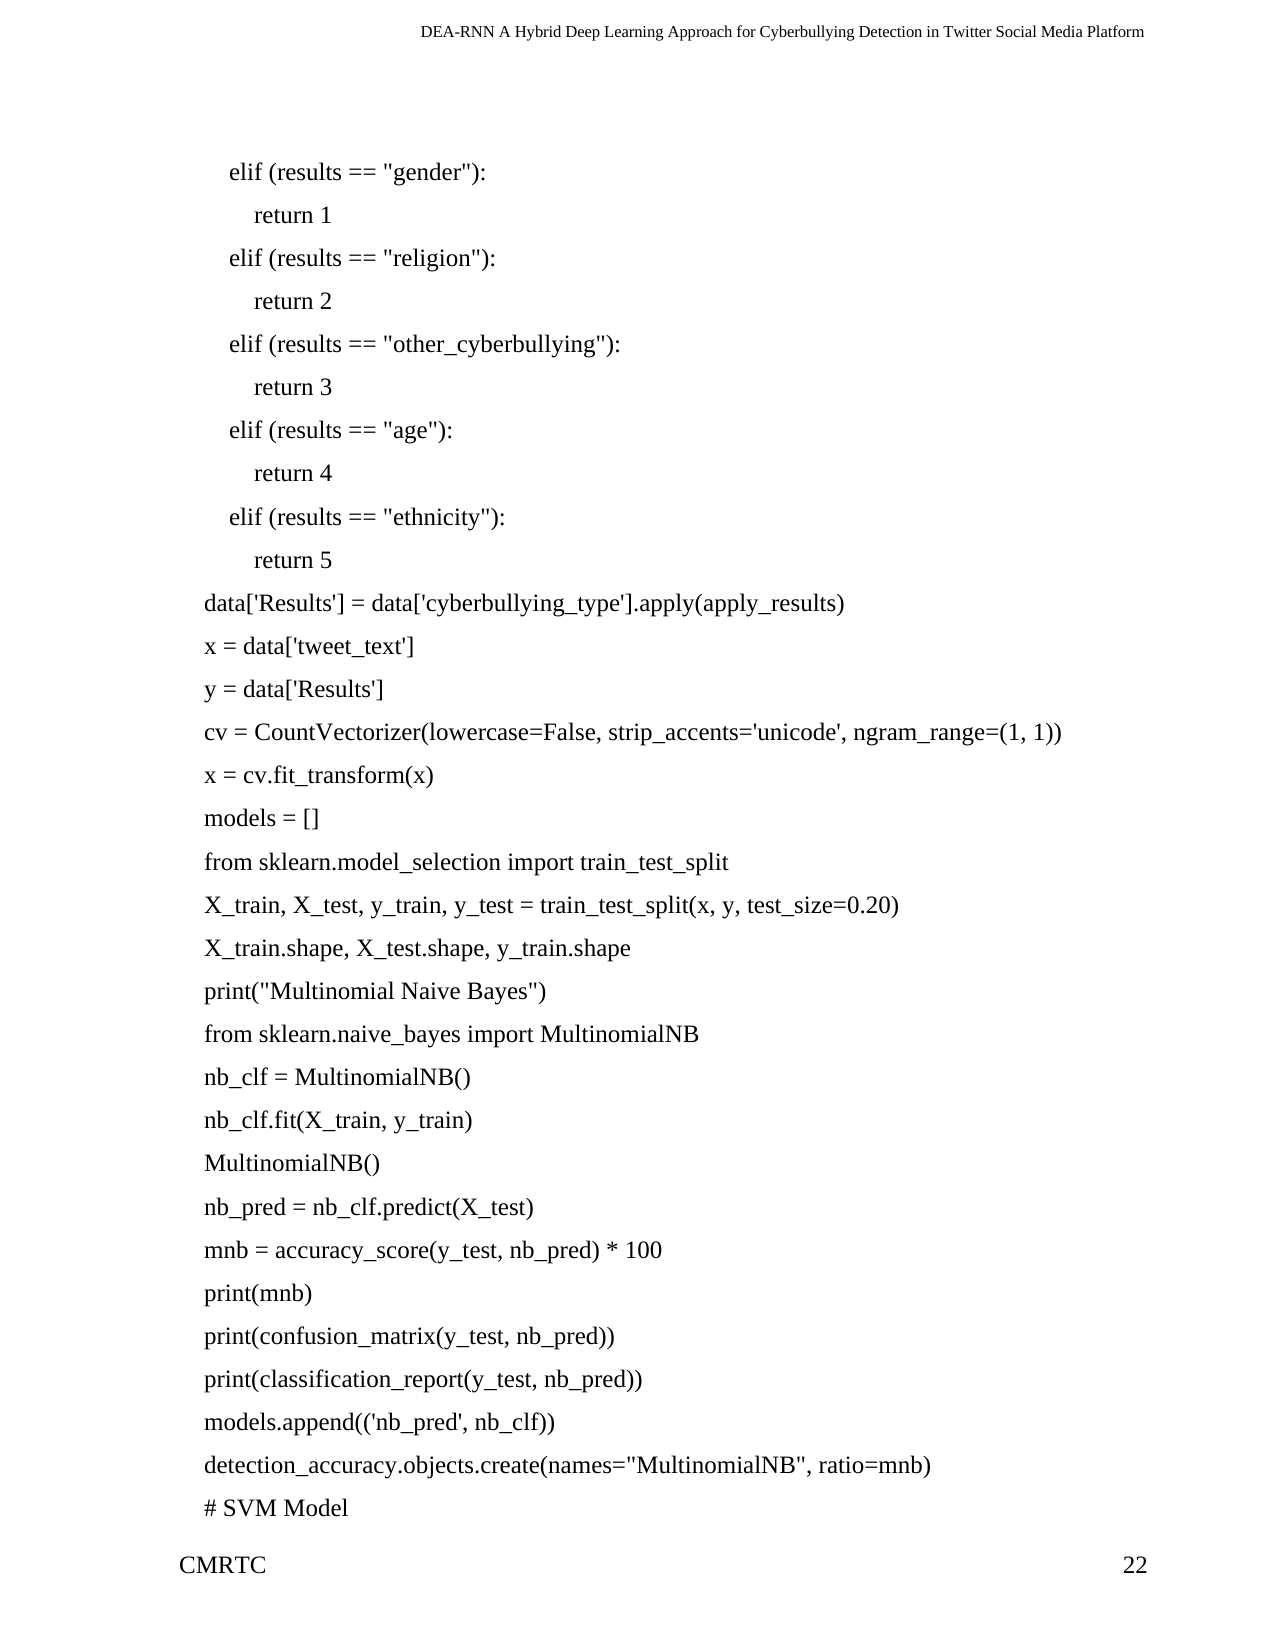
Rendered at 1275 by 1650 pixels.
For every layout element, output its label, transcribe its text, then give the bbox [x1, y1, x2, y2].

text elif (results == "religion"): [179, 243, 1152, 272]
text cv = CountVectorizer(lowercase=False, strip_accents='unicode', ngram_range=(1, 1)) [179, 717, 1152, 746]
text return 1 [179, 200, 1152, 228]
text X_train.shape, X_test.shape, y_train.shape [179, 933, 1152, 962]
text nb_clf.fit(X_train, y_train) [179, 1105, 1152, 1134]
text return 4 [179, 458, 1152, 487]
text # SVM Model [179, 1493, 1152, 1522]
text detection_accuracy.objects.create(names="MultinomialNB", ratio=mnb) [179, 1450, 1152, 1479]
text elif (results == "ethnicity"): [179, 502, 1152, 530]
text y = data['Results'] [179, 674, 1152, 703]
text elif (results == "other_cyberbullying"): [179, 329, 1152, 358]
text models = [] [179, 803, 1152, 832]
text from sklearn.model_selection import train_test_split [179, 847, 1152, 875]
text nb_clf = MultinomialNB() [179, 1062, 1152, 1091]
text models.append(('nb_pred', nb_clf)) [179, 1407, 1152, 1436]
text elif (results == "gender"): [179, 157, 1152, 185]
text X_train, X_test, y_train, y_test = train_test_split(x, y, test_size=0.20) [179, 890, 1152, 918]
text x = data['tweet_text'] [179, 631, 1152, 660]
text data['Results'] = data['cyberbullying_type'].apply(apply_results) [179, 588, 1152, 617]
text return 3 [179, 372, 1152, 401]
text nb_pred = nb_clf.predict(X_test) [179, 1192, 1152, 1220]
text from sklearn.naive_bayes import MultinomialNB [179, 1019, 1152, 1048]
text print(confusion_matrix(y_test, nb_pred)) [179, 1321, 1152, 1350]
text return 2 [179, 286, 1152, 315]
text x = cv.fit_transform(x) [179, 760, 1152, 789]
text print("Multinomial Naive Bayes") [179, 976, 1152, 1005]
text mnb = accuracy_score(y_test, nb_pred) * 100 [179, 1235, 1152, 1263]
text elif (results == "age"): [179, 415, 1152, 444]
text print(mnb) [179, 1278, 1152, 1307]
text return 5 [179, 545, 1152, 573]
text MultinomialNB() [179, 1148, 1152, 1177]
text print(classification_report(y_test, nb_pred)) [179, 1364, 1152, 1393]
